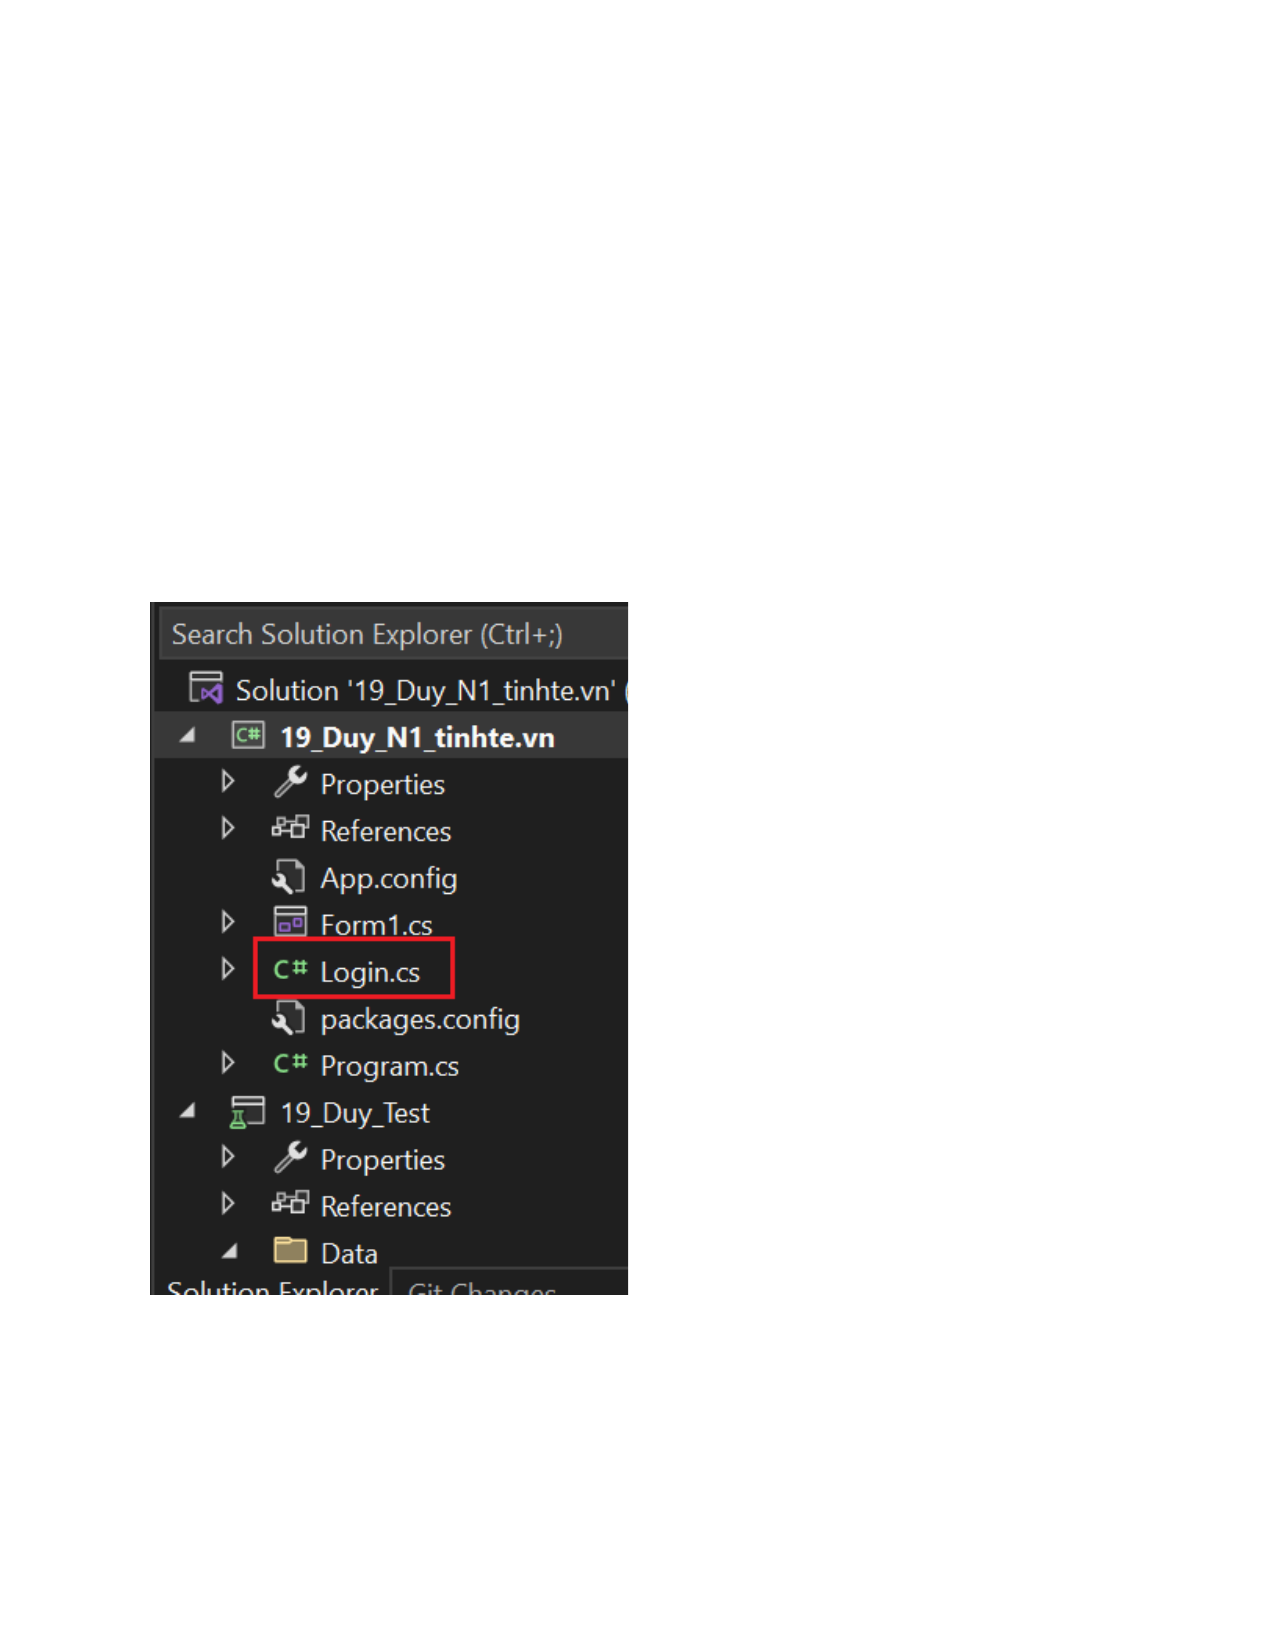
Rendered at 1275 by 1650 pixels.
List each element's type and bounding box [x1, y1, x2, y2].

picture [150, 602, 629, 1295]
